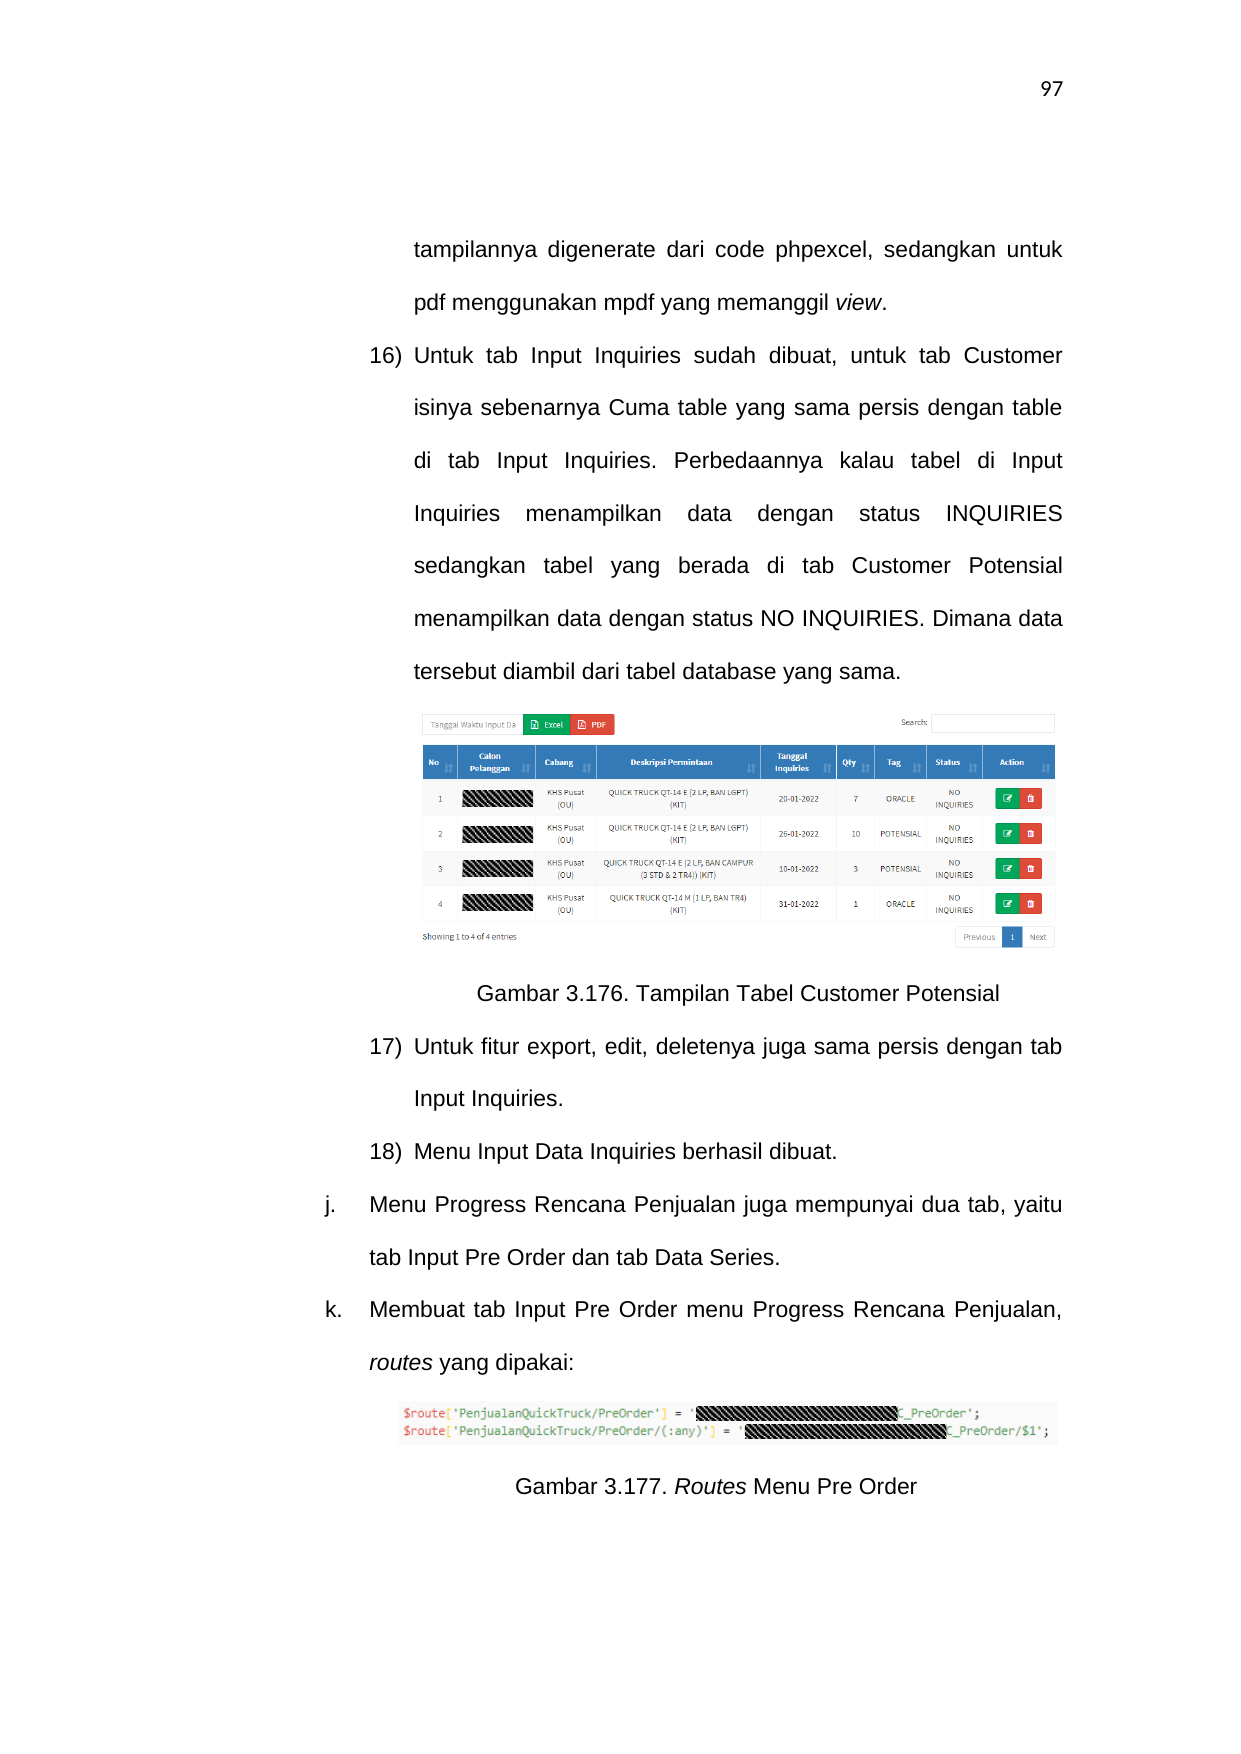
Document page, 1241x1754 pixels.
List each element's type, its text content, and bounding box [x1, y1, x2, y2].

list Untuk fitur export, edit, deletenya juga sama persis dengan tab Input Inquiries. [369, 1033, 1063, 1112]
list Membuat tab Input Pre Order menu Progress Rencana Penjualan, routes yang dipakai: [325, 1296, 1063, 1375]
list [369, 236, 1063, 315]
picture [398, 1401, 1059, 1445]
picture [418, 710, 1059, 952]
list Gambar 3.177. Routes Menu Pre Order [369, 1473, 1063, 1499]
list Gambar 3.176. Tampilan Tabel Customer Potensial [413, 980, 1063, 1006]
list Menu Progress Rencana Penjualan juga mempunyai dua tab, yaitu tab Input Pre Order dan tab Data Series. [325, 1191, 1063, 1270]
list Menu Input Data Inquiries berhasil dibuat. [369, 1138, 1063, 1164]
list Untuk tab Input Inquiries sudah dibuat, untuk tab Customer isinya sebenarnya Cuma table yang sama persis dengan table di tab Input Inquiries. Perbedaannya kalau tabel di Input Inquiries menampilkan data dengan status INQUIRIES sedangkan tabel yang berada di tab Customer Potensial menampilkan data dengan status NO INQUIRIES. Dimana data tersebut diambil dari tabel database yang sama. [369, 342, 1063, 684]
